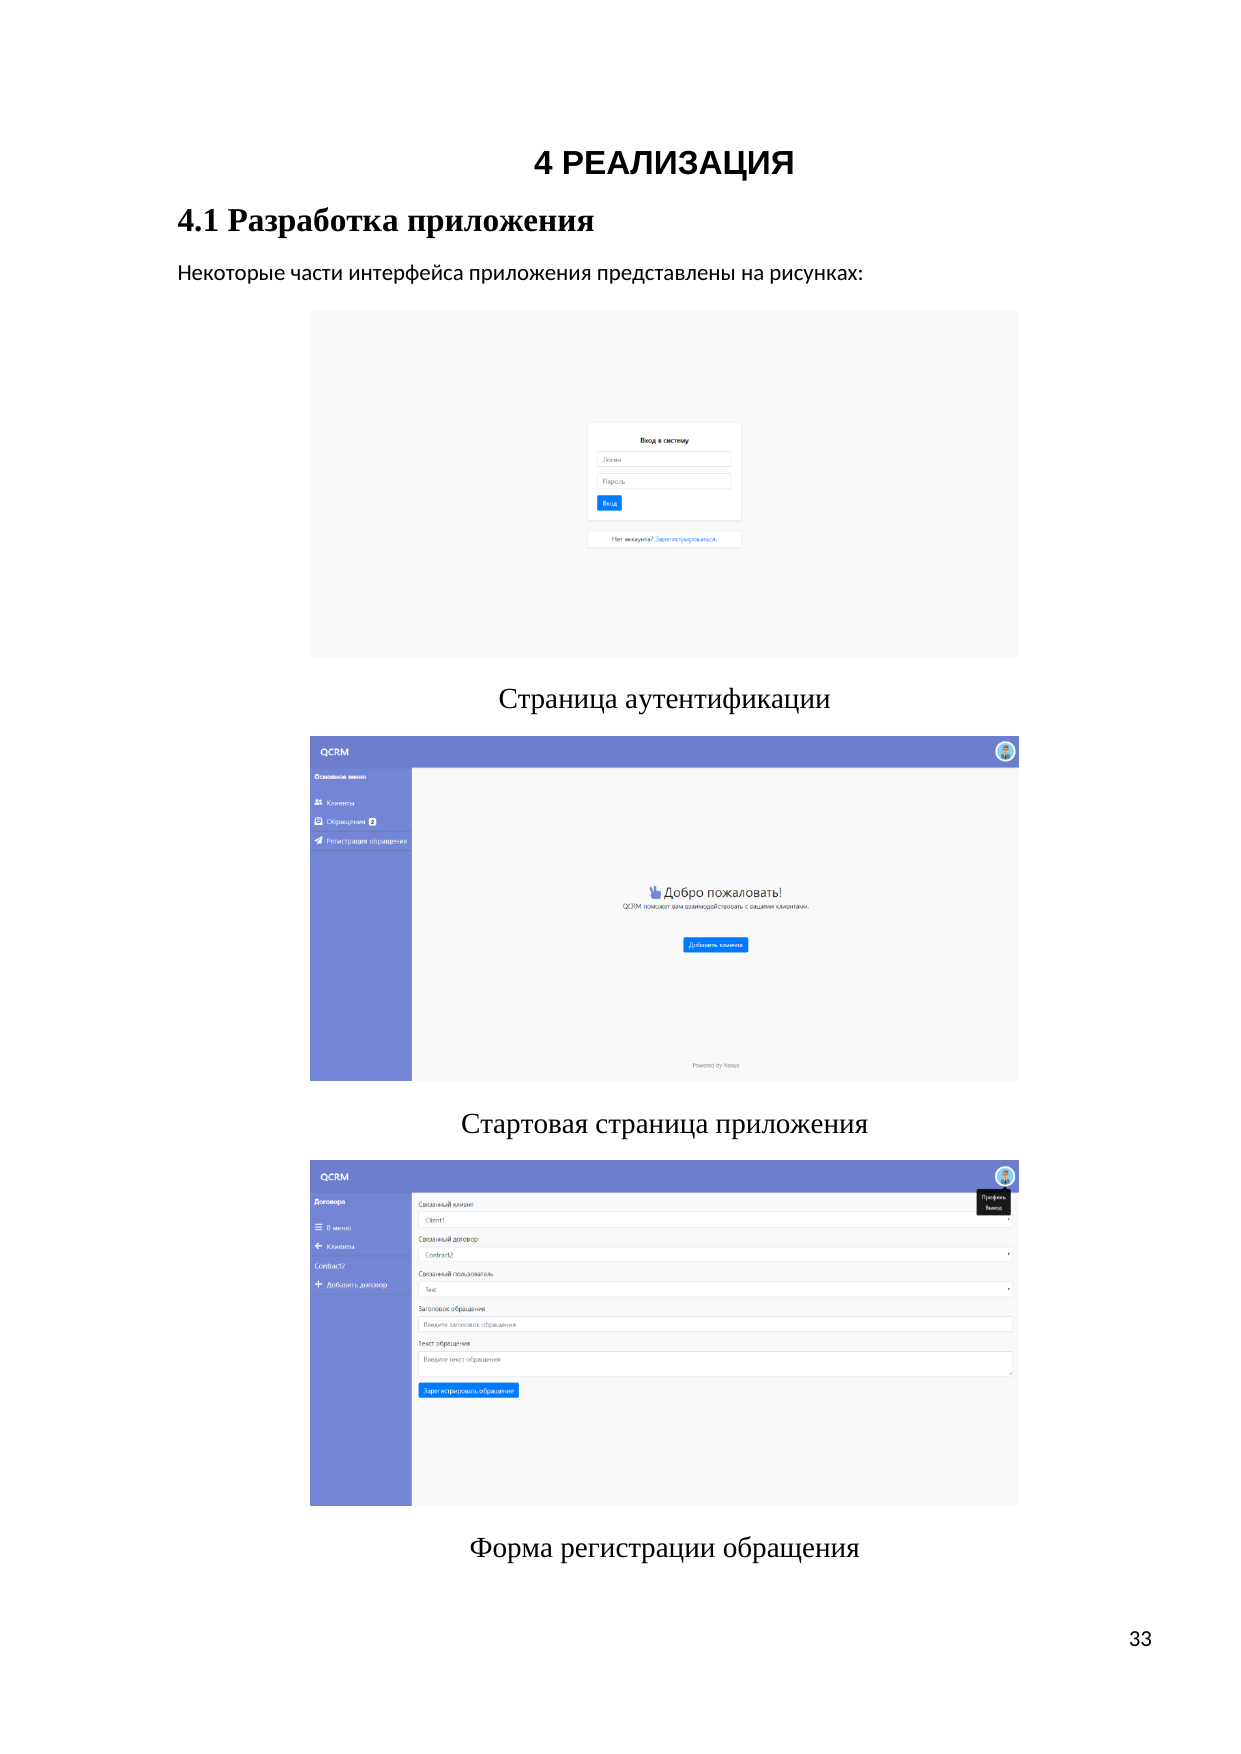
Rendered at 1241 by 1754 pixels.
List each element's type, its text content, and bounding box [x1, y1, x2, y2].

text Страница аутентификации [177, 682, 1152, 715]
text Некоторые части интерфейса приложения представлены на рисунках: [177, 258, 1152, 286]
picture [310, 736, 1019, 1081]
text Стартовая страница приложения [177, 1106, 1152, 1139]
text Форма регистрации обращения [177, 1530, 1152, 1564]
picture [310, 1160, 1019, 1506]
picture [310, 311, 1019, 657]
subtitle 4.1 Разработка приложения [177, 201, 1152, 239]
subtitle 4 РЕАЛИЗАЦИЯ [177, 143, 1152, 182]
